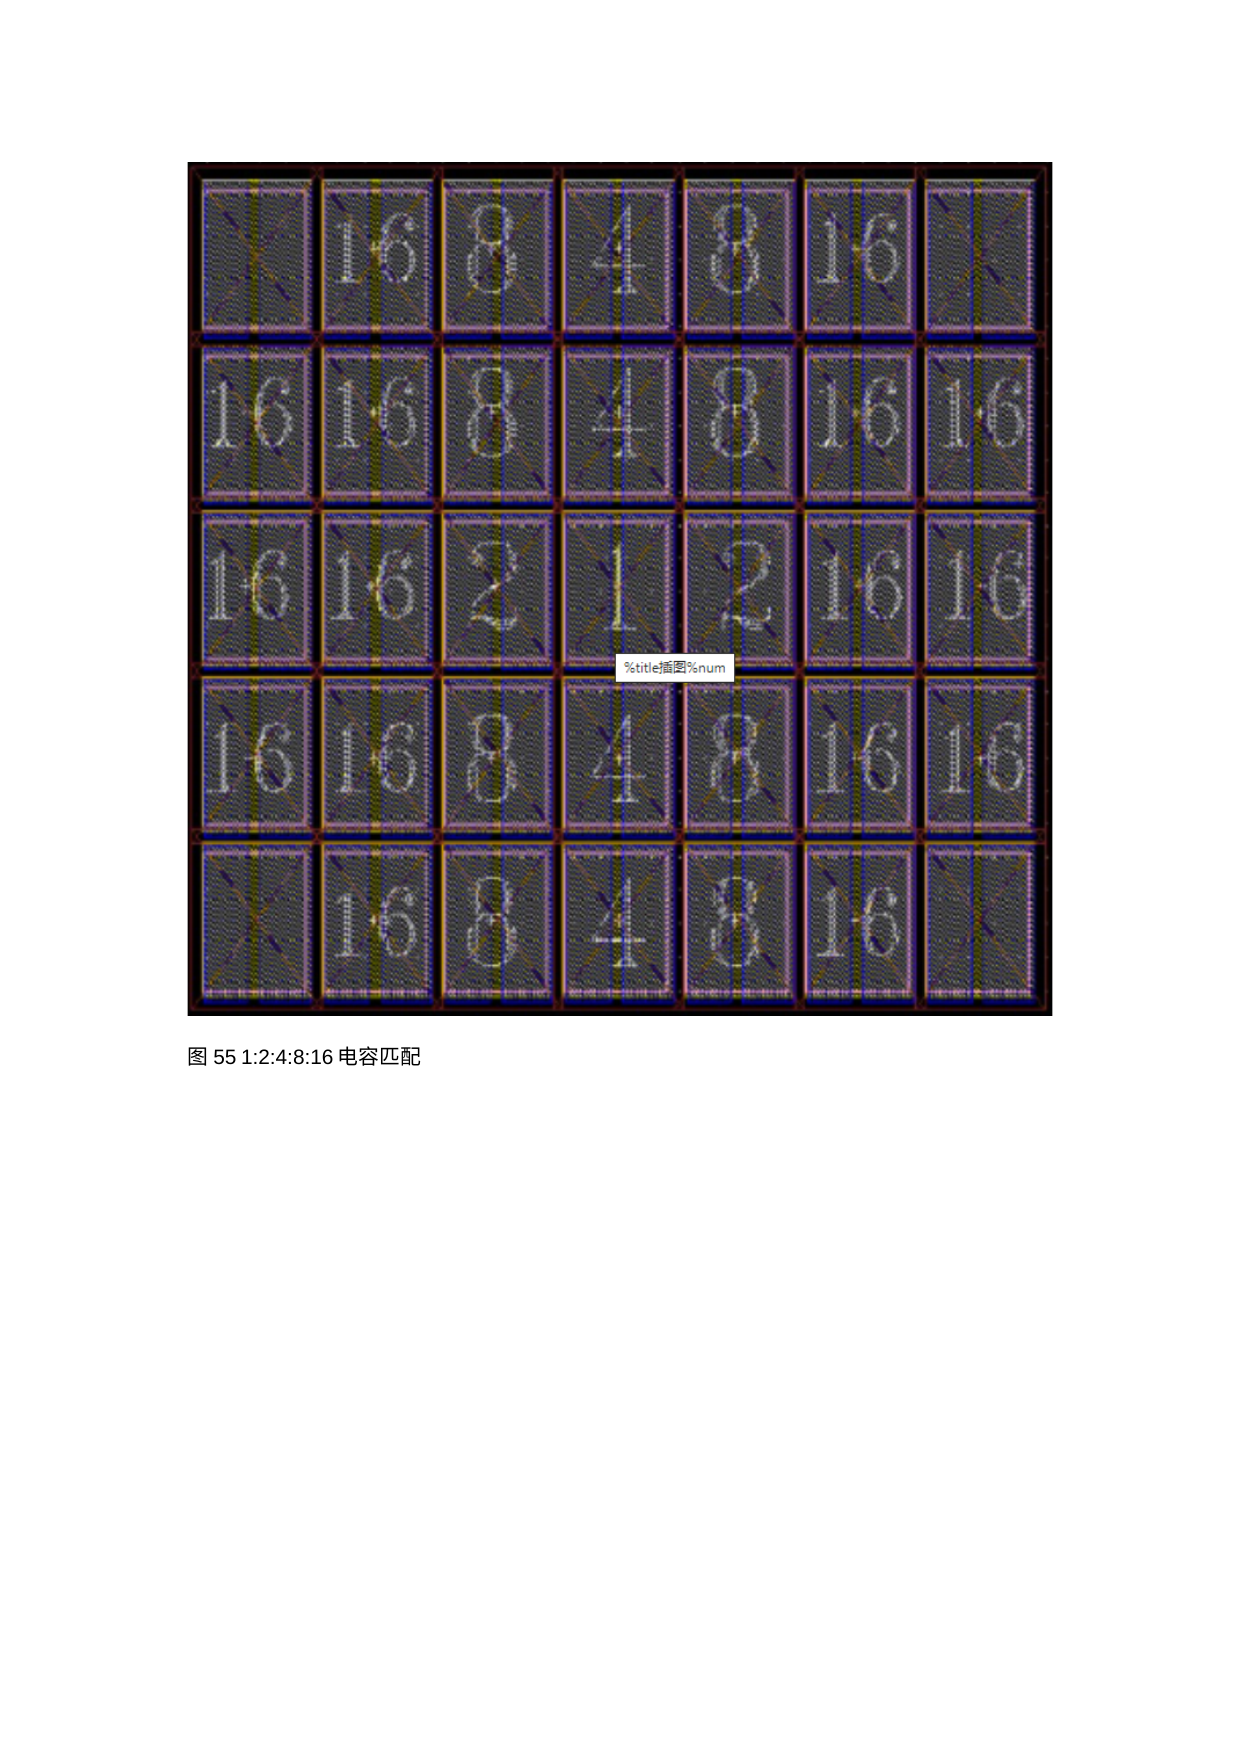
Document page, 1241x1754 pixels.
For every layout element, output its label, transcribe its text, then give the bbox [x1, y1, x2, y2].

picture [187, 162, 1053, 1016]
text 图 55 1:2:4:8:16电容匹配 [187, 1039, 1053, 1072]
